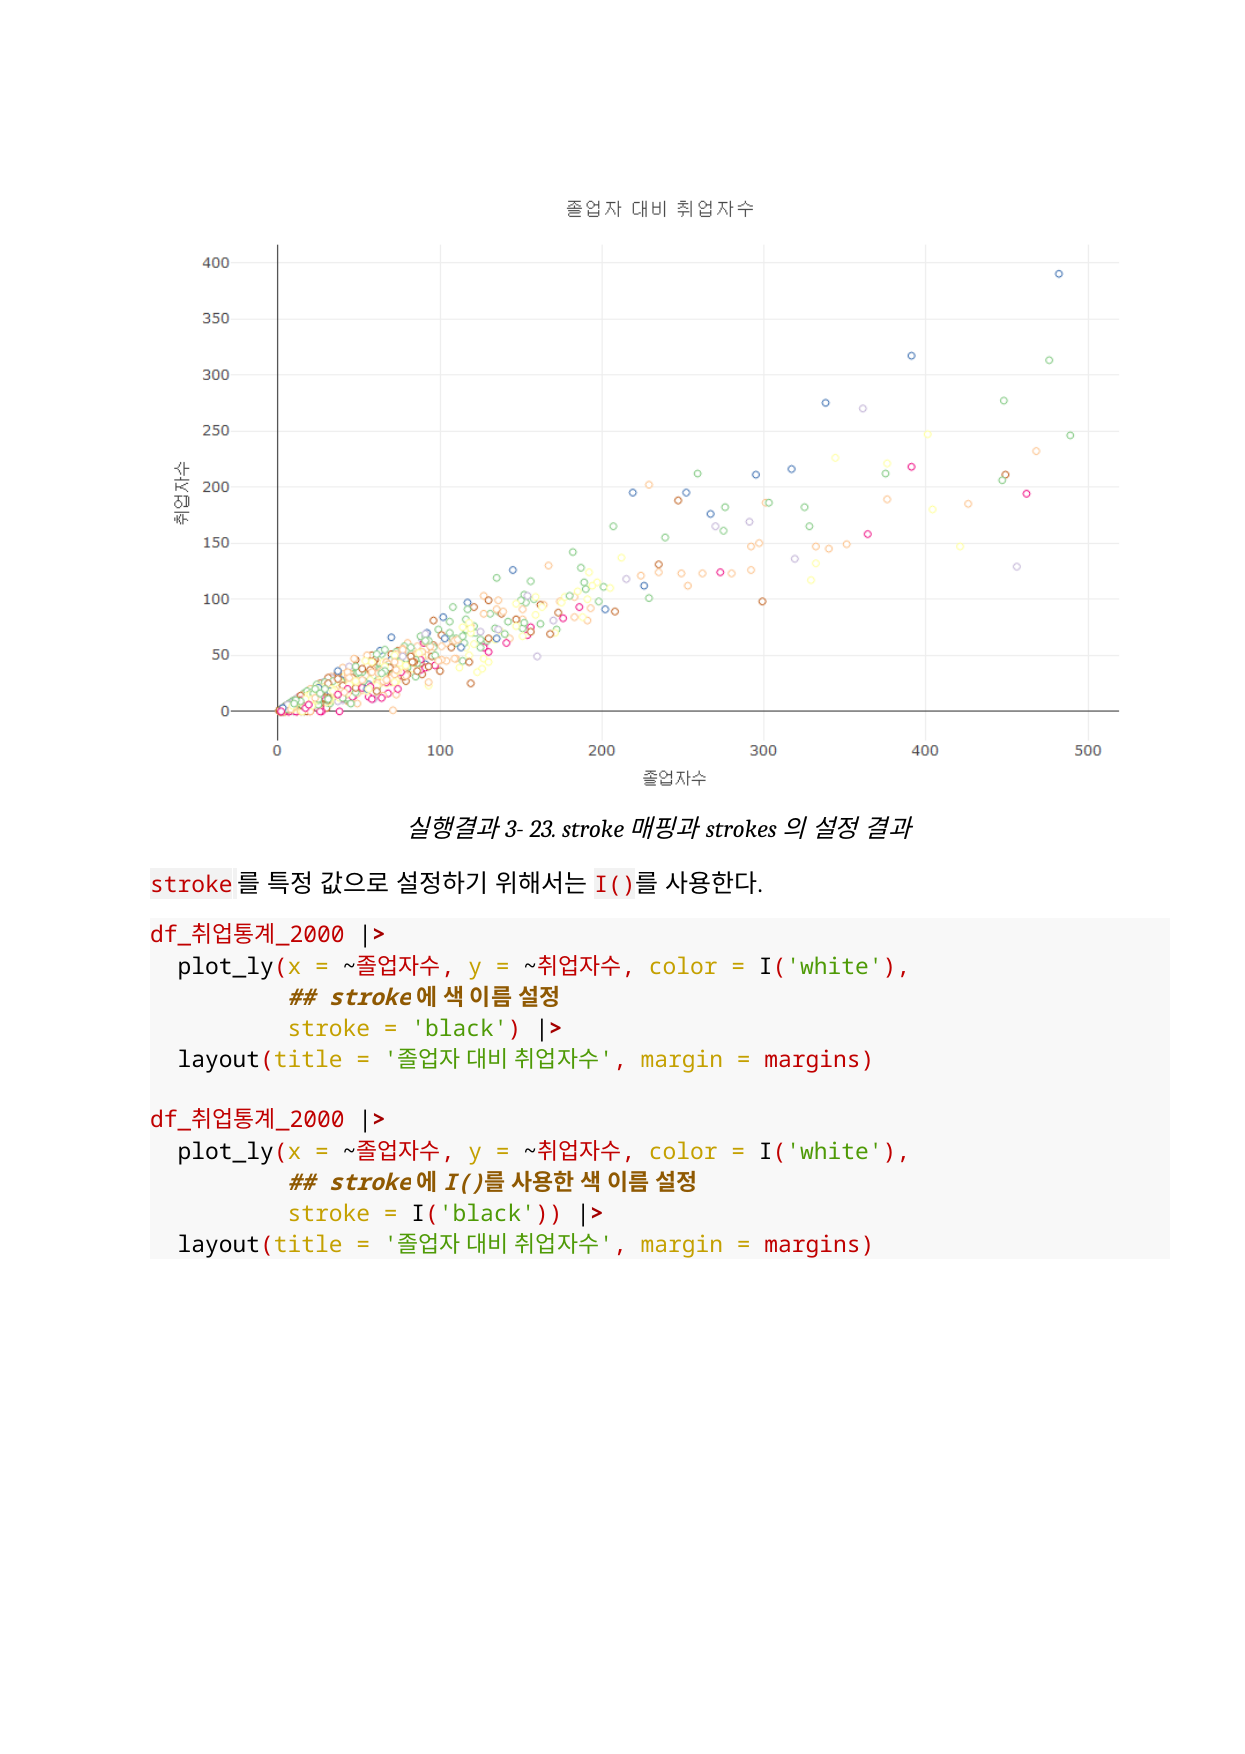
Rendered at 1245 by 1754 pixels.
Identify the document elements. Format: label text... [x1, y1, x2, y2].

picture [172, 187, 1148, 788]
text 실행결과 3- 23. stroke 매핑과 strokes의 설정 결과 [150, 808, 1170, 844]
text stroke를 특정 값으로 설정하기 위해서는 I()를 사용한다. [150, 863, 1170, 899]
text df_취업통계_2000 |> plot_ly(x = ~졸업자수, y = ~취업자수, color = I('white'), ## stroke에 색 이름 설정 stroke = 'black') |> layout(title = '졸업자 대비 취업자수', margin = margins) df_취업통계_2000 |> plot_ly(x = ~졸업자수, y = ~취업자수, color = I('white'), ## stroke에 I()를 사용한 색 이름 설정 stroke = I('black')) |> layout(title = '졸업자 대비 취업자수', margin = margins) [150, 918, 1170, 1259]
